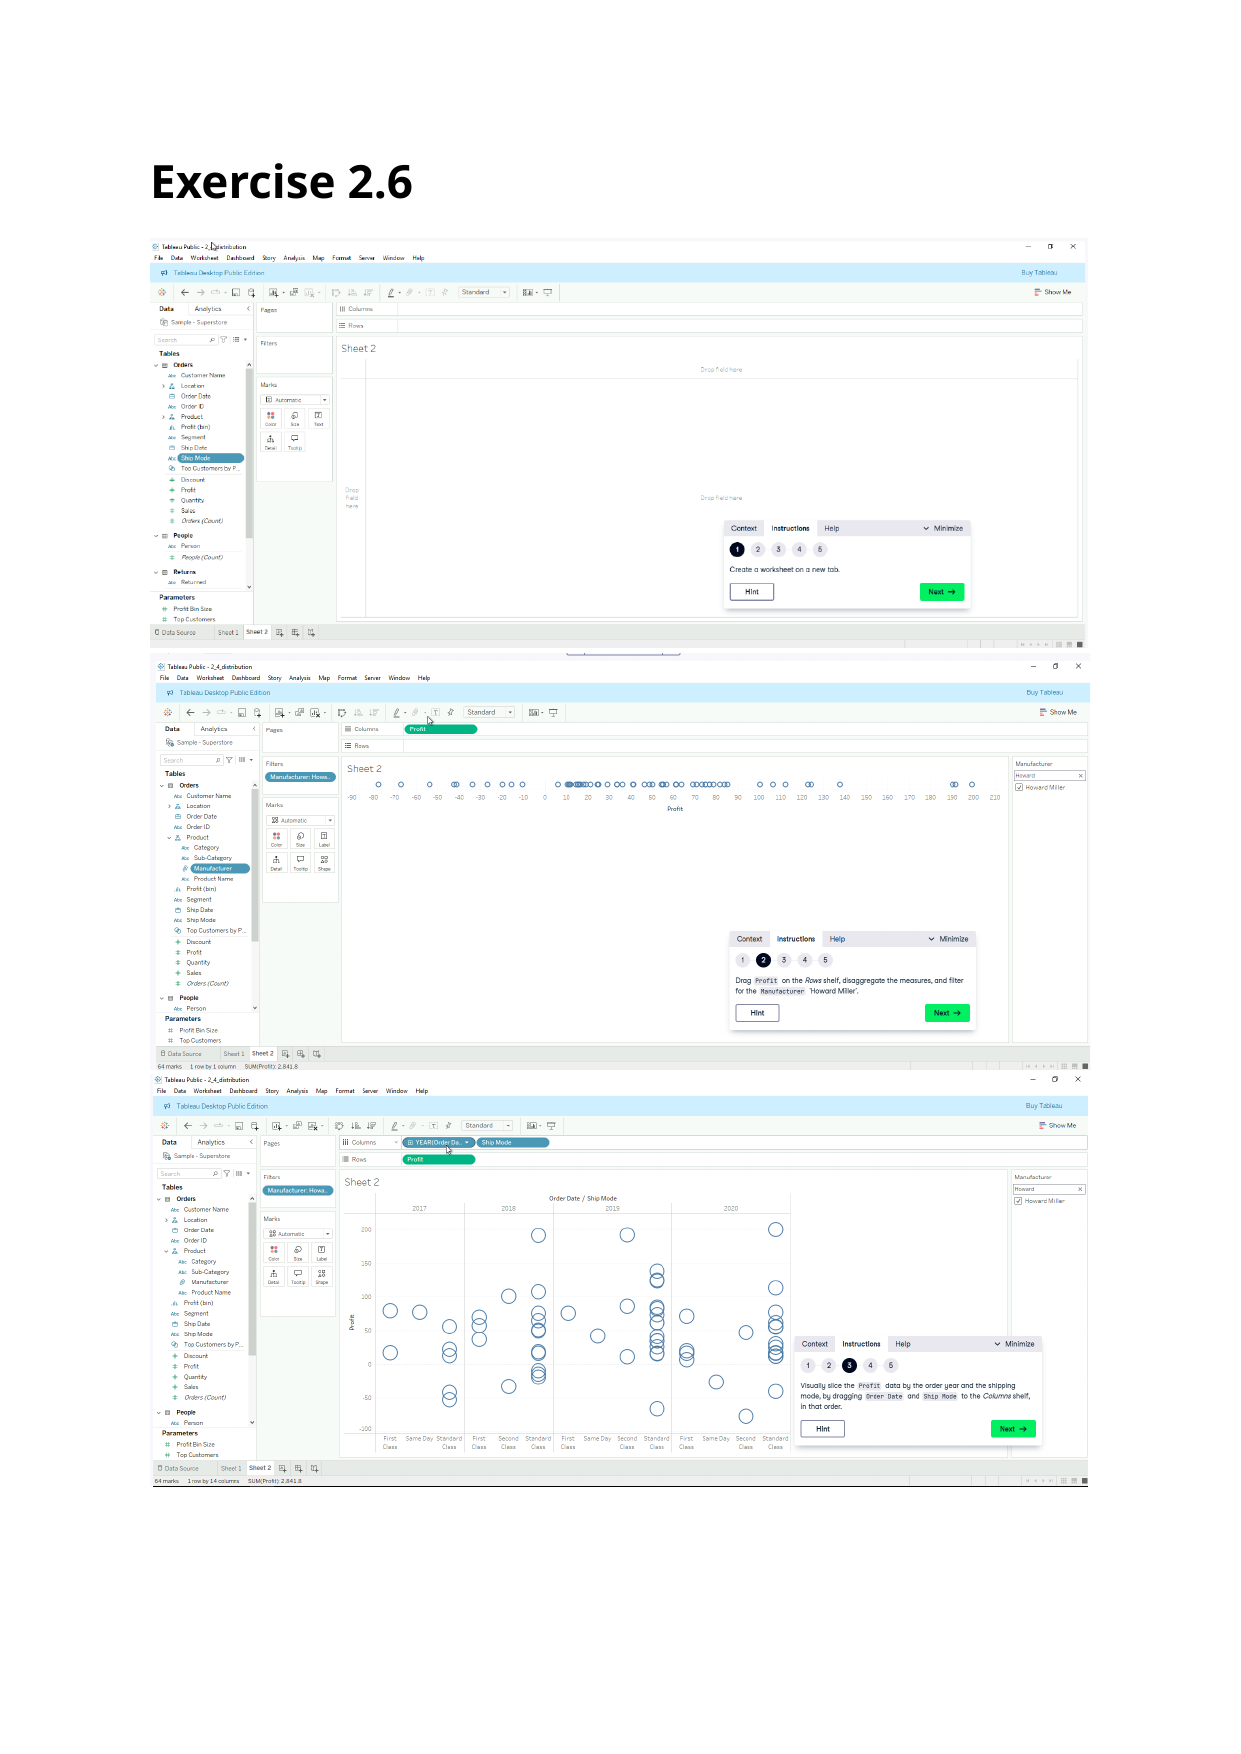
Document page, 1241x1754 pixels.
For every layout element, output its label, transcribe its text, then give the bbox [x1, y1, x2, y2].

text Exercise 2.6 [150, 150, 1090, 212]
picture [150, 238, 1088, 648]
picture [150, 1074, 1088, 1487]
picture [150, 653, 1091, 1070]
